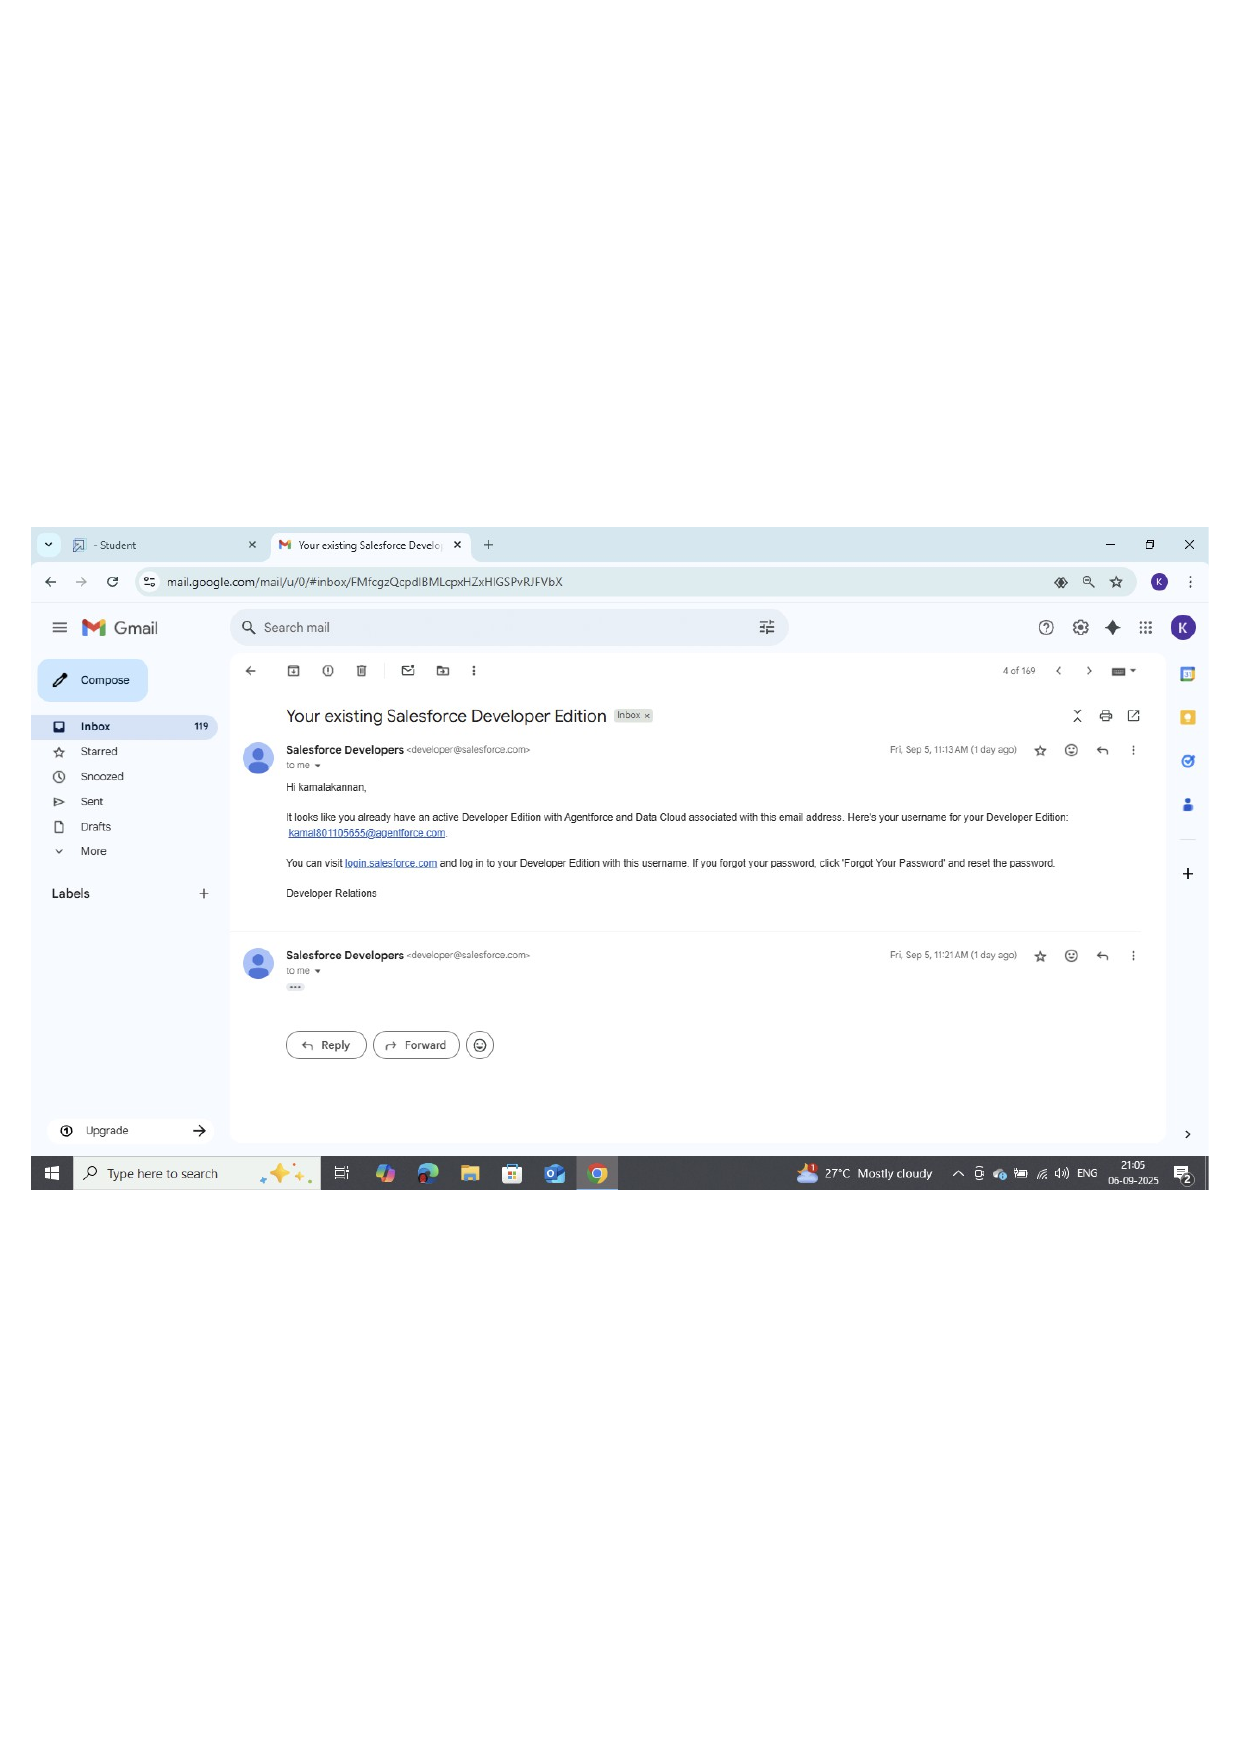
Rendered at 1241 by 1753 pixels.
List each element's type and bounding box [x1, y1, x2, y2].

picture [31, 527, 1209, 1190]
